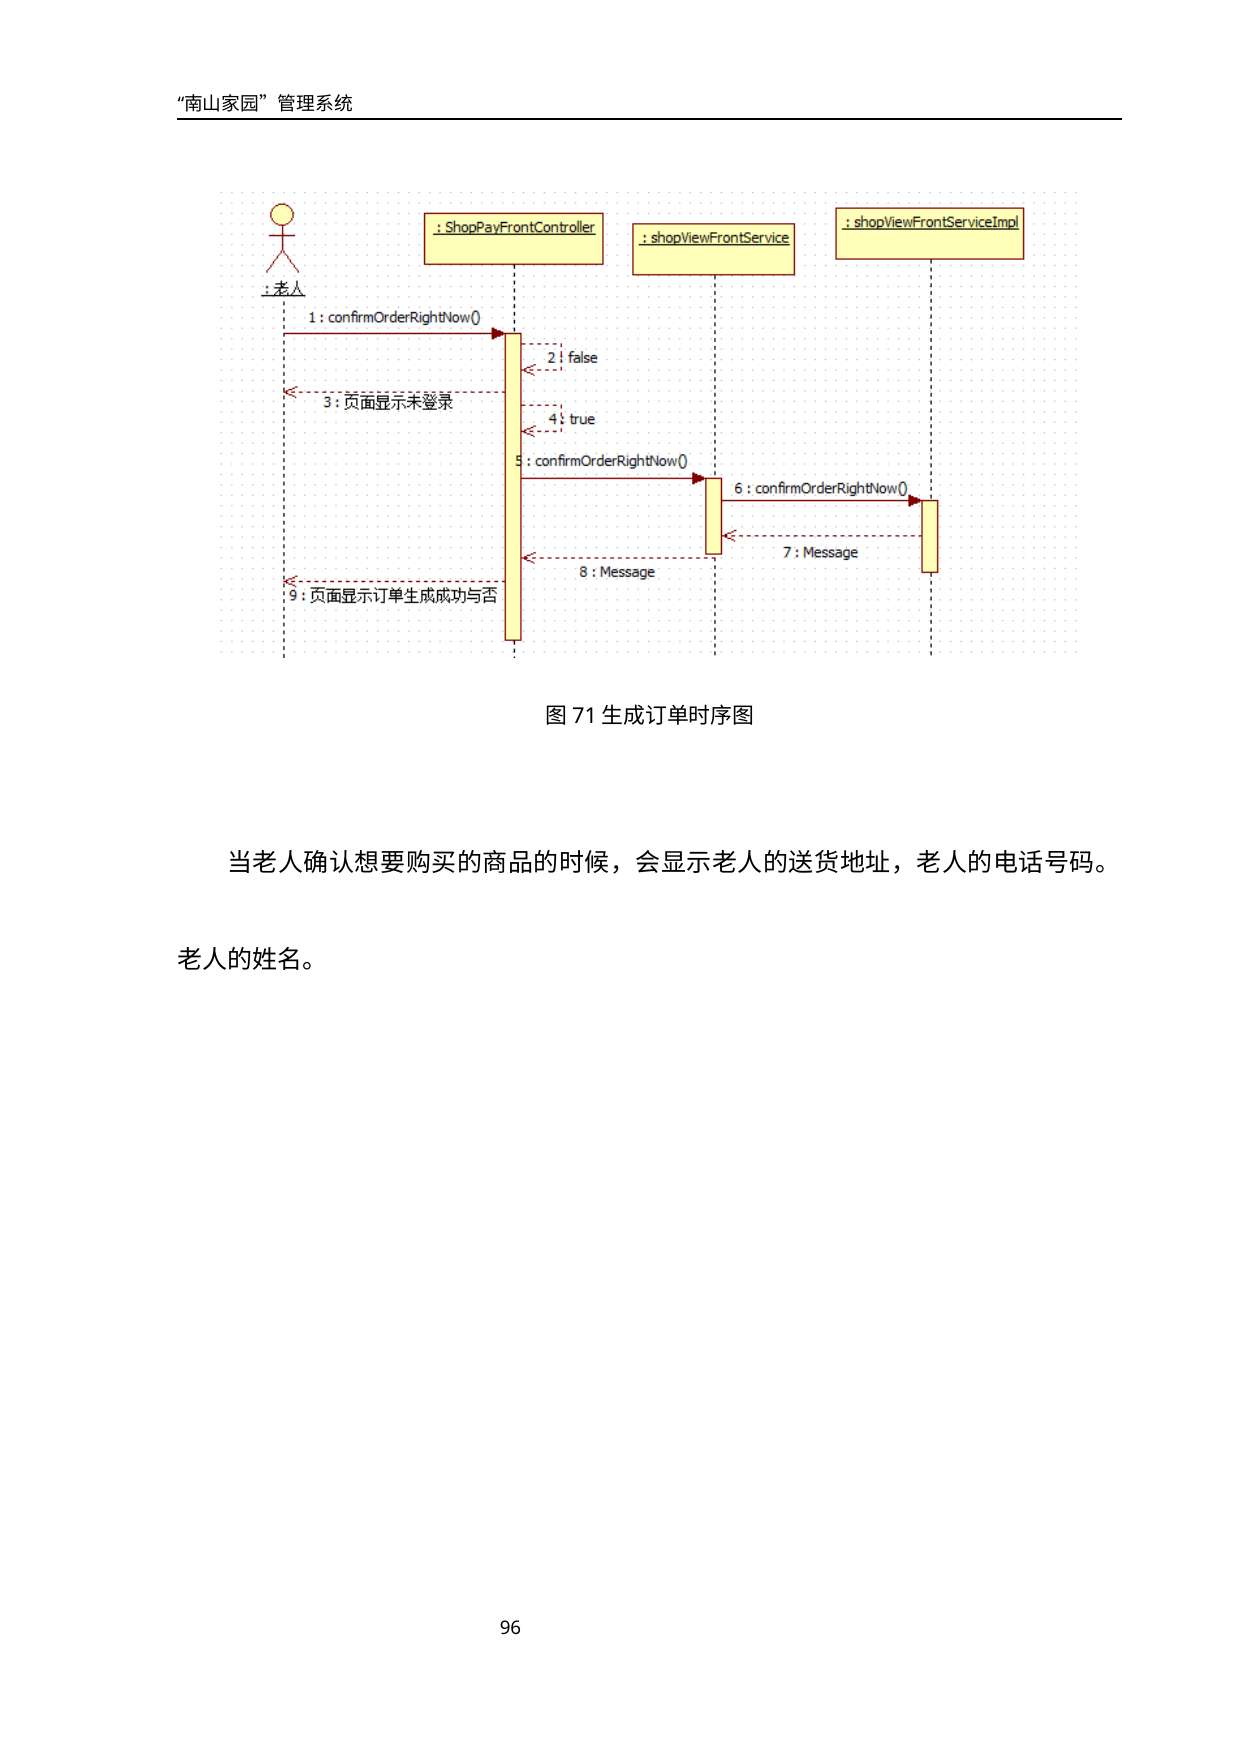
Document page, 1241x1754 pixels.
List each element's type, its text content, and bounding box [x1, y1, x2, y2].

text 当老人确认想要购买的商品的时候，会显示老人的送货地址，老人的电话号码。老人的姓名。 [177, 828, 1122, 990]
picture [217, 192, 1083, 658]
text 图 71生成订单时序图 [177, 697, 1122, 730]
